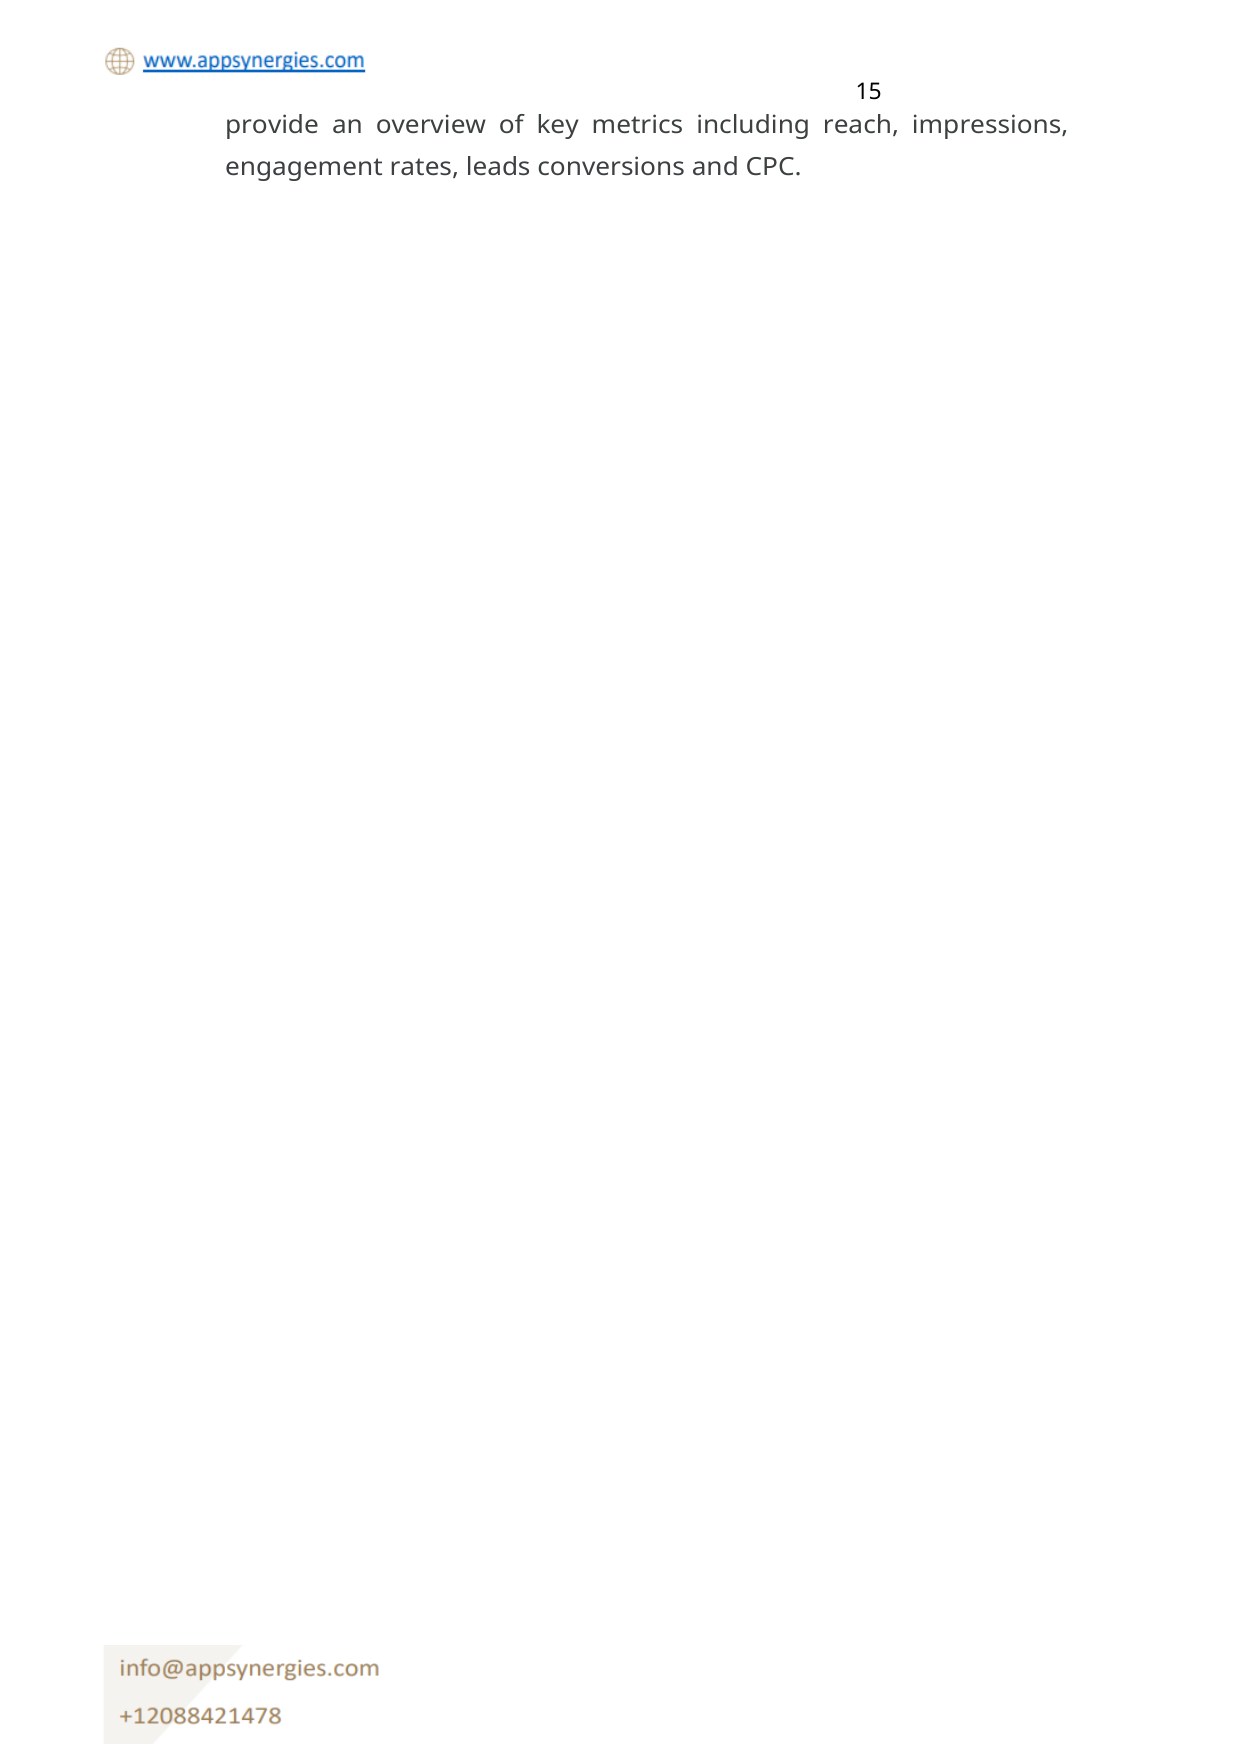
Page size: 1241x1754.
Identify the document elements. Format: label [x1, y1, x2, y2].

picture [103, 40, 369, 84]
text [225, 106, 1069, 183]
picture [103, 1645, 380, 1744]
